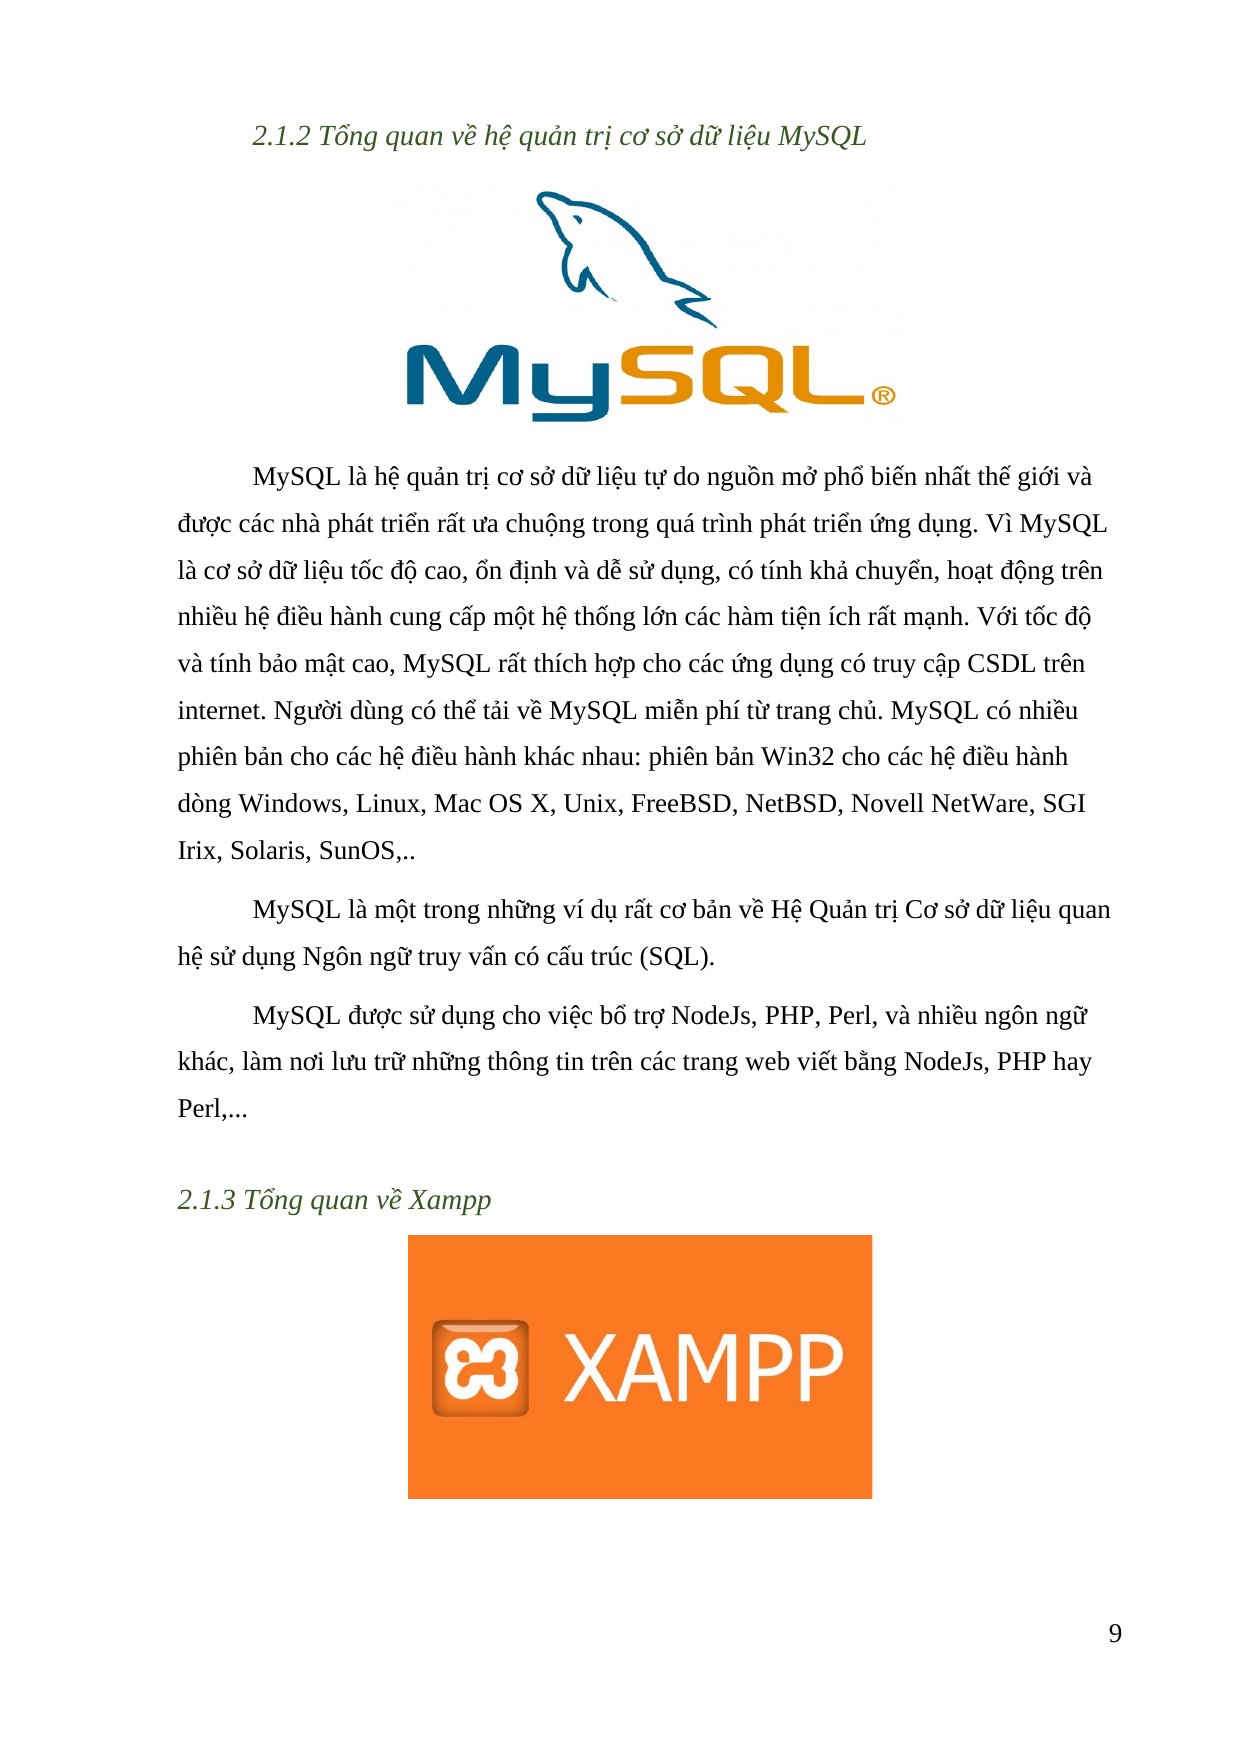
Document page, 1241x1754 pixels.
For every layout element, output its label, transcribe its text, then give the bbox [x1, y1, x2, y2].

picture [388, 181, 912, 433]
text MySQL là hệ quản trị cơ sở dữ liệu tự do nguồn mở phổ biến nhất thế giới và được các nhà phát triển rất ưa chuộng trong quá trình phát triển ứng dụng. Vì MySQL là cơ sở dữ liệu tốc độ cao, ổn định và dễ sử dụng, có tính khả chuyển, hoạt động trên nhiều hệ điều hành cung cấp một hệ thống lớn các hàm tiện ích rất mạnh. Với tốc độ và tính bảo mật cao, MySQL rất thích hợp cho các ứng dụng có truy cập CSDL trên internet. Người dùng có thể tải về MySQL miễn phí từ trang chủ. MySQL có nhiều phiên bản cho các hệ điều hành khác nhau: phiên bản Win32 cho các hệ điều hành dòng Windows, Linux, Mac OS X, Unix, FreeBSD, NetBSD, Novell NetWare, SGI Irix, Solaris, SunOS,.. [177, 461, 1122, 865]
text MySQL là một trong những ví dụ rất cơ bản về Hệ Quản trị Cơ sở dữ liệu quan hệ sử dụng Ngôn ngữ truy vấn có cấu trúc (SQL). [177, 893, 1122, 971]
subtitle 2.1.3 Tổng quan về Xampp [177, 1182, 1122, 1216]
picture [406, 1235, 872, 1498]
subtitle 2.1.2 Tổng quan về hệ quản trị cơ sở dữ liệu MySQL [177, 118, 1122, 152]
text MySQL được sử dụng cho việc bổ trợ NodeJs, PHP, Perl, và nhiều ngôn ngữ khác, làm nơi lưu trữ những thông tin trên các trang web viết bằng NodeJs, PHP hay Perl,... [177, 999, 1122, 1123]
